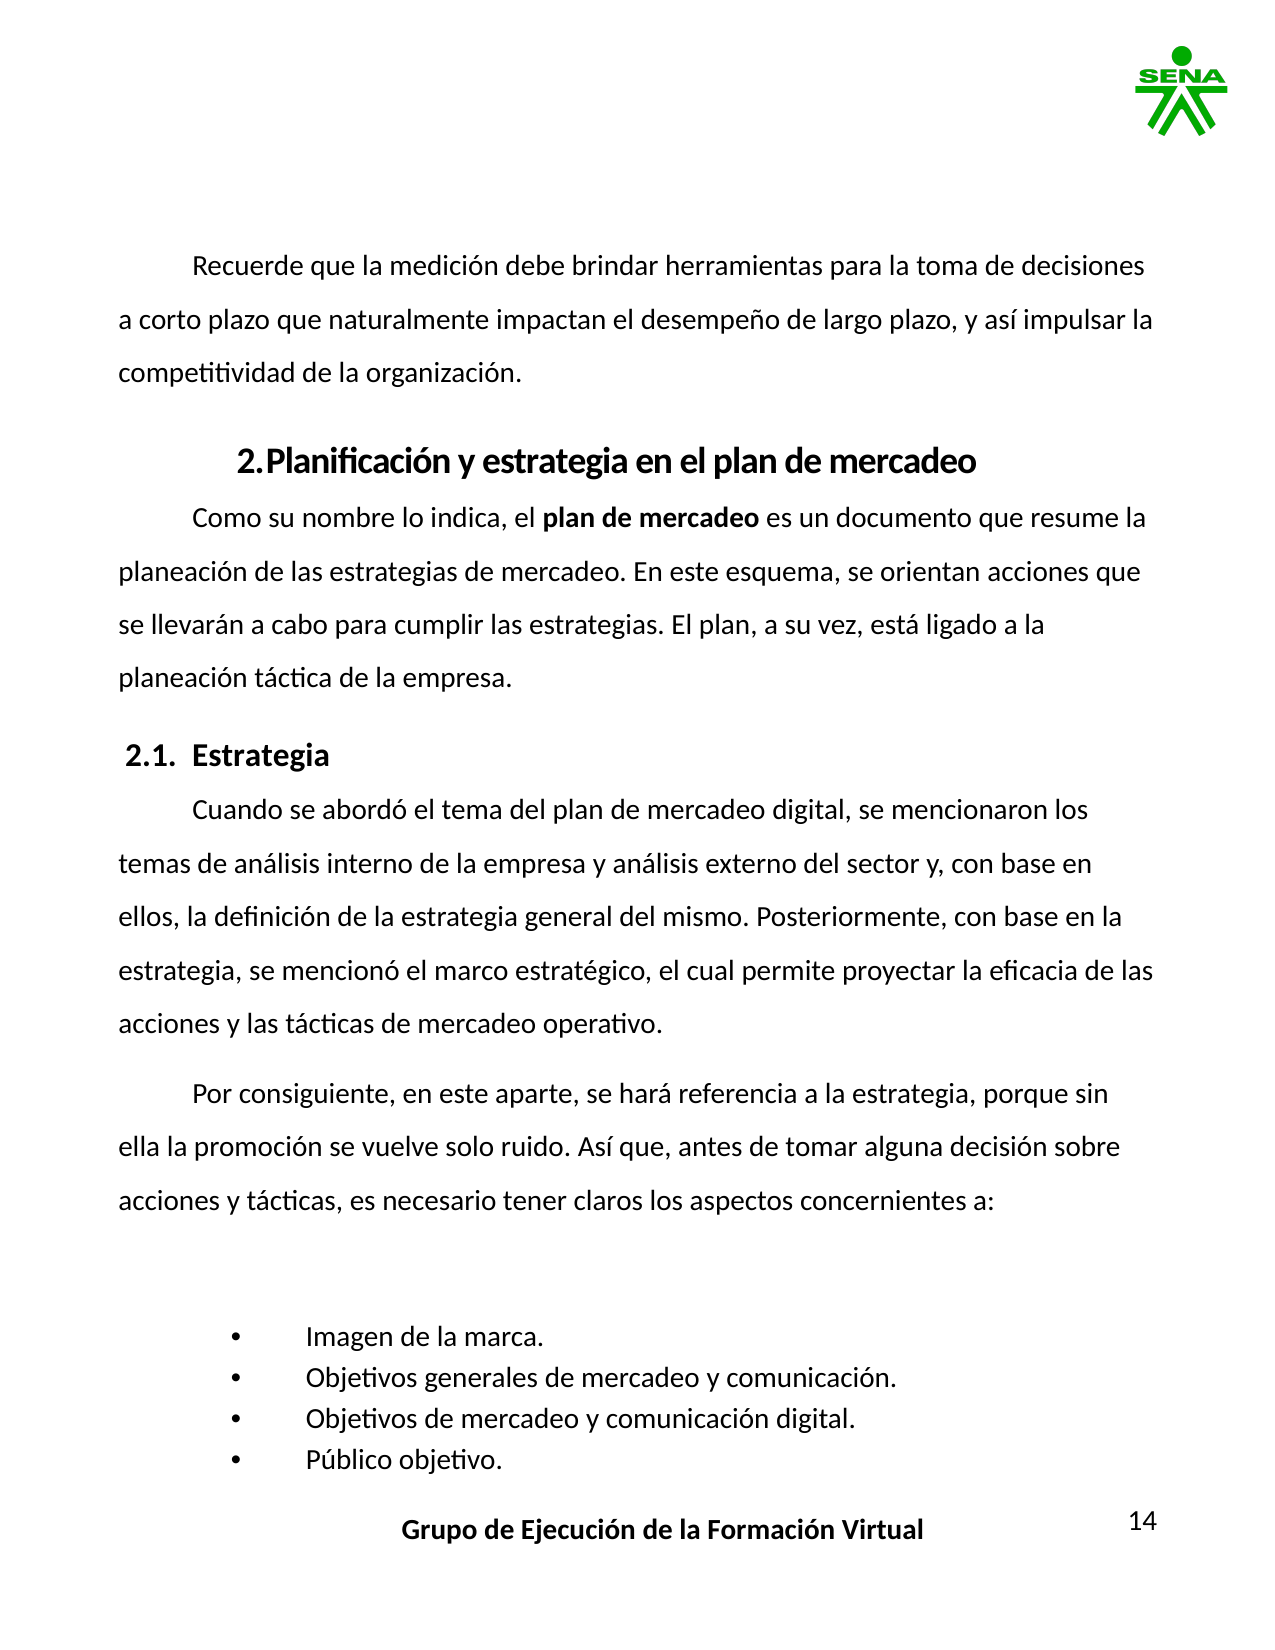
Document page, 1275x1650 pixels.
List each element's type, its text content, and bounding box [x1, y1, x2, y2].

text Por consiguiente, en este aparte, se hará referencia a la estrategia, porque sin ella la promoción se vuelve solo ruido. Así que, antes de tomar alguna decisión sobre acciones y tácticas, es necesario tener claros los aspectos concernientes a: [118, 1075, 1157, 1218]
subtitle Planificación y estrategia en el plan de mercadeo [162, 437, 1157, 483]
text Como su nombre lo indica, el plan de mercadeo es un documento que resume la planeación de las estrategias de mercadeo. En este esquema, se orientan acciones que se llevarán a cabo para cumplir las estrategias. El plan, a su vez, está ligado a la planeación táctica de la empresa. [118, 499, 1157, 695]
list Objetivos generales de mercadeo y comunicación. [231, 1359, 1157, 1394]
picture [1135, 46, 1228, 136]
text Cuando se abordó el tema del plan de mercadeo digital, se mencionaron los temas de análisis interno de la empresa y análisis externo del sector y, con base en ellos, la definición de la estrategia general del mismo. Posteriormente, con base en la estrategia, se mencionó el marco estratégico, el cual permite proyectar la eficacia de las acciones y las tácticas de mercadeo operativo. [118, 791, 1157, 1041]
list Objetivos de mercadeo y comunicación digital. [231, 1400, 1157, 1436]
subtitle Estrategia [125, 734, 1157, 774]
list Imagen de la marca. [231, 1318, 1157, 1354]
text Recuerde que la medición debe brindar herramientas para la toma de decisiones a corto plazo que naturalmente impactan el desempeño de largo plazo, y así impulsar la competitividad de la organización. [118, 247, 1157, 390]
list Público objetivo. [231, 1441, 1157, 1476]
